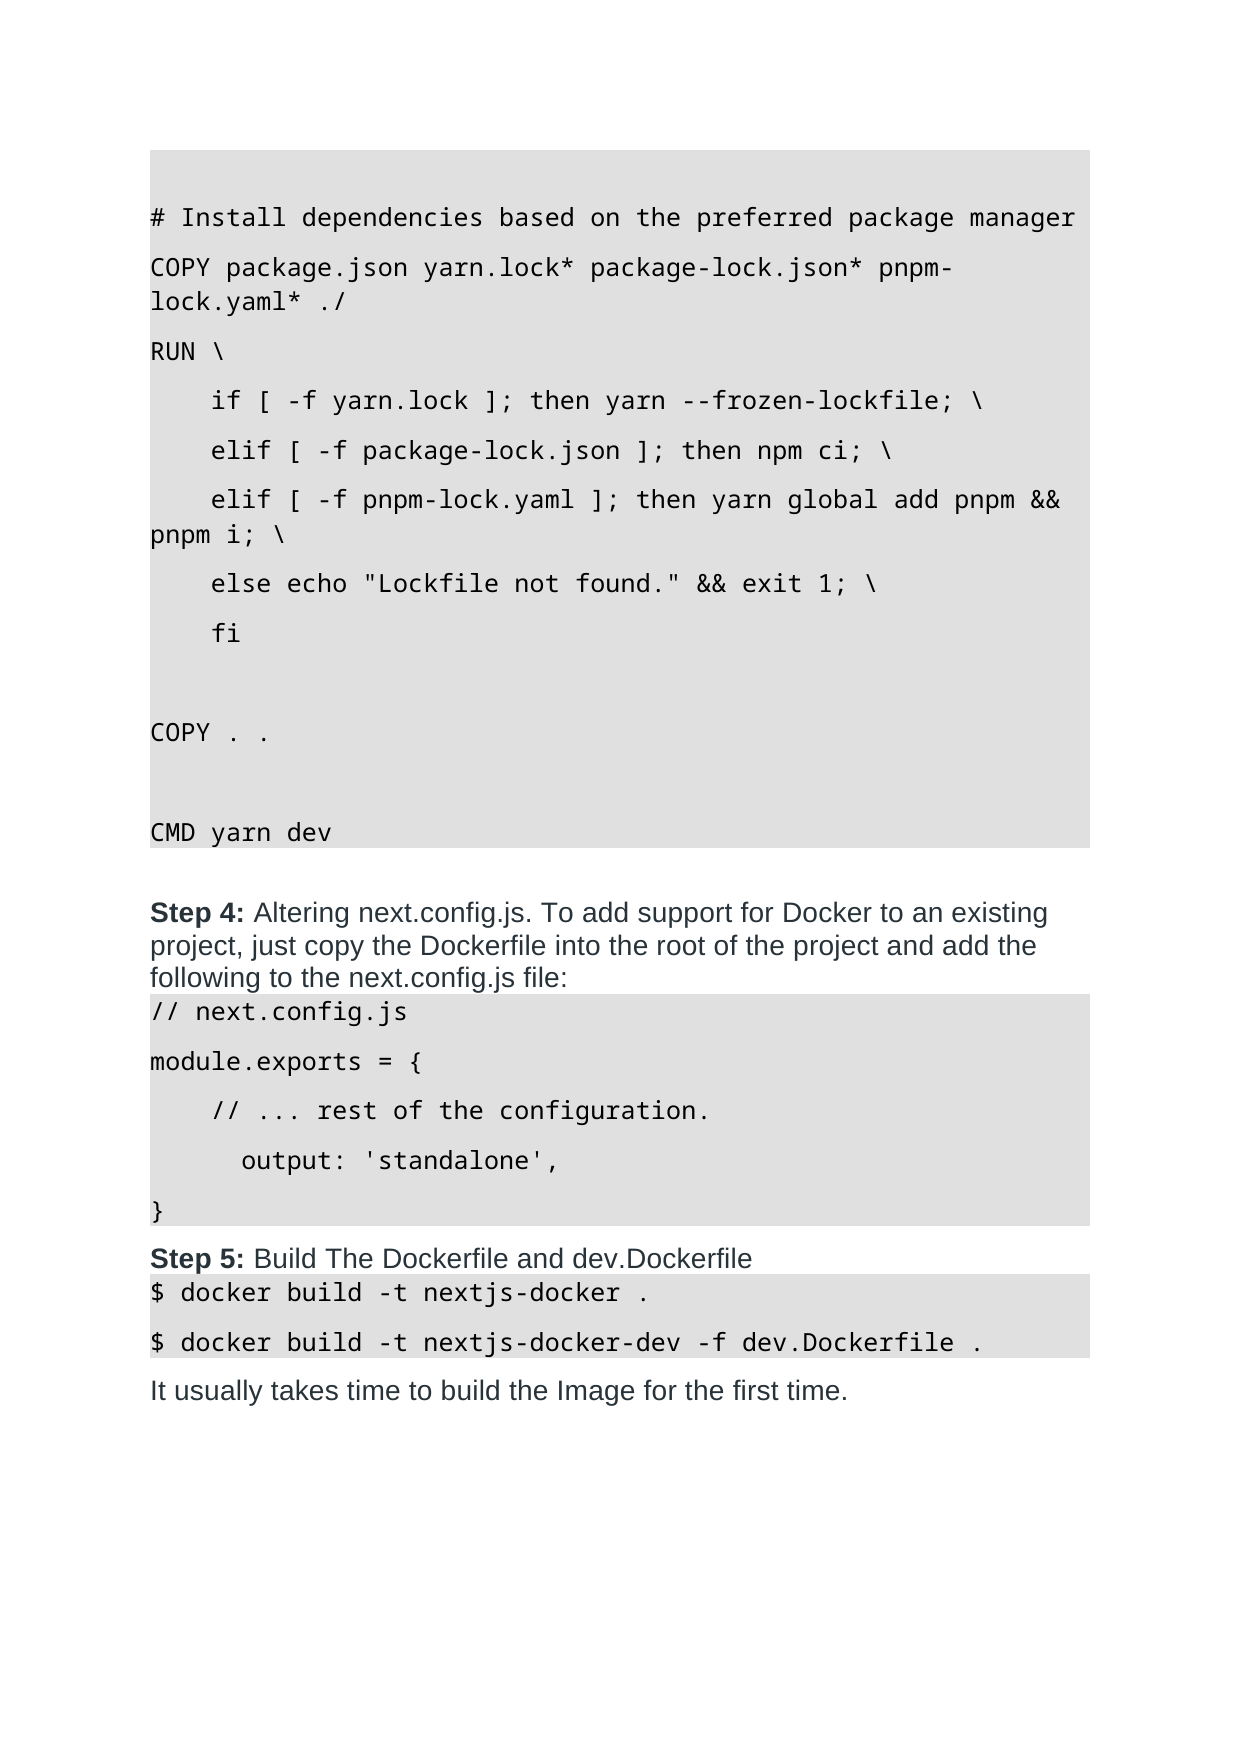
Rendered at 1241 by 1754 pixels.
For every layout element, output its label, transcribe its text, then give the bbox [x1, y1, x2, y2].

text // next.config.js [150, 994, 1090, 1028]
text output: 'standalone', [150, 1143, 1090, 1177]
text COPY package.json yarn.lock* package-lock.json* pnpm-lock.yaml* ./ [150, 249, 1090, 317]
text COPY . . [150, 715, 1090, 749]
text # Install dependencies based on the preferred package manager [150, 200, 1090, 234]
text $ docker build -t nextjs-docker-dev -f dev.Dockerfile . [150, 1324, 1090, 1358]
text } [150, 1192, 1090, 1226]
text RUN \ [150, 333, 1090, 367]
text elif [ -f pnpm-lock.yaml ]; then yarn global add pnpm && pnpm i; \ [150, 482, 1090, 550]
text else echo "Lockfile not found." && exit 1; \ [150, 566, 1090, 600]
text $ docker build -t nextjs-docker . [150, 1274, 1090, 1308]
text if [ -f yarn.lock ]; then yarn --frozen-lockfile; \ [150, 383, 1090, 417]
text It usually takes time to build the Image for the first time. [150, 1374, 1090, 1406]
text // ... rest of the configuration. [150, 1093, 1090, 1127]
text CMD yarn dev [150, 814, 1090, 848]
text module.exports = { [150, 1043, 1090, 1077]
text elif [ -f package-lock.json ]; then npm ci; \ [150, 432, 1090, 467]
text fi [150, 616, 1090, 650]
text Step 5: Build The Dockerfile and dev.Dockerfile [150, 1242, 1090, 1274]
text Step 4: Altering next.config.js. To add support for Docker to an existing project, just copy the Dockerfile into the root of the project and add the following to the next.config.js file: [150, 896, 1090, 994]
